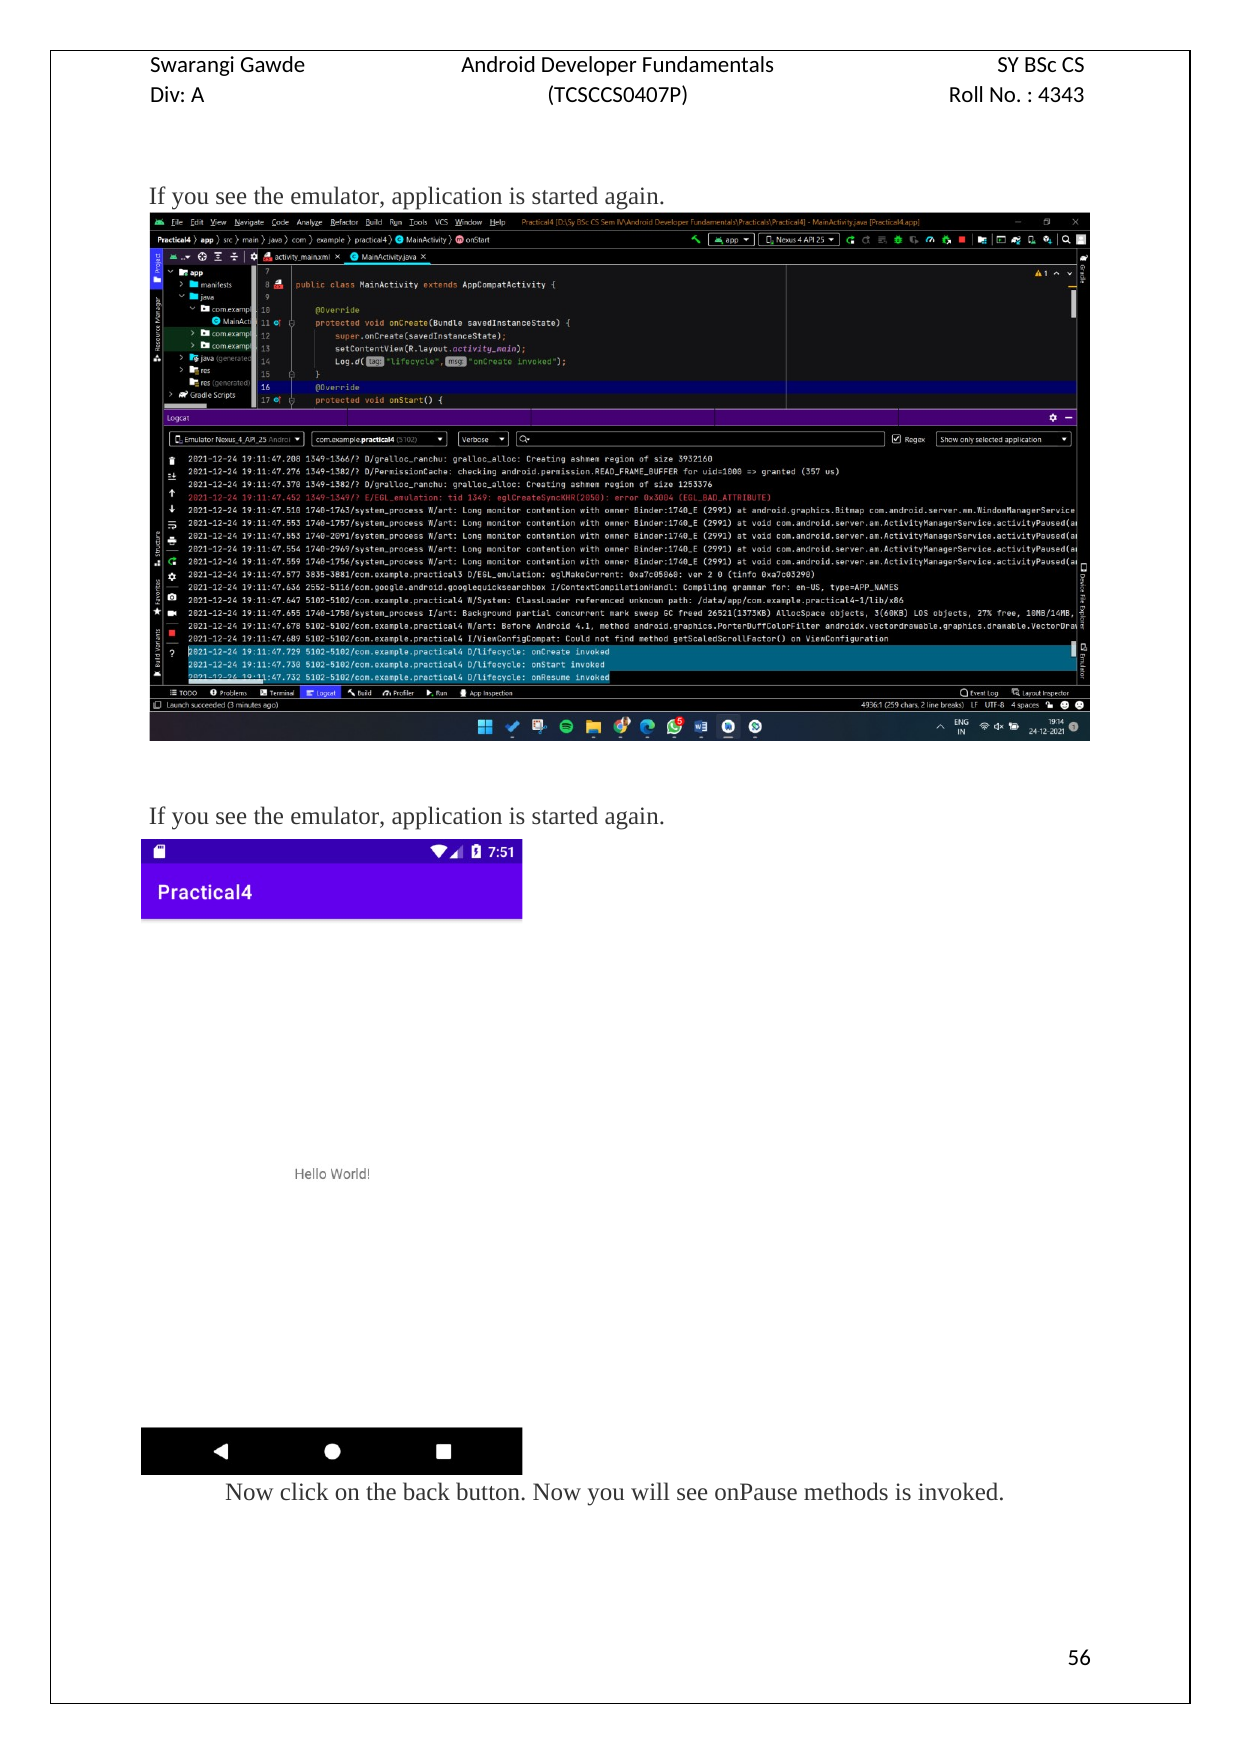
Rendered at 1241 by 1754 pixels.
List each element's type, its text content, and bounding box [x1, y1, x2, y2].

text If you see the emulator, application is started again. [148, 181, 1090, 210]
picture [141, 839, 523, 1475]
picture [149, 212, 1090, 741]
text Now click on the back button. Now you will see onPause methods is invoked. [150, 1477, 1004, 1506]
text If you see the emulator, application is started again. [148, 801, 1090, 830]
